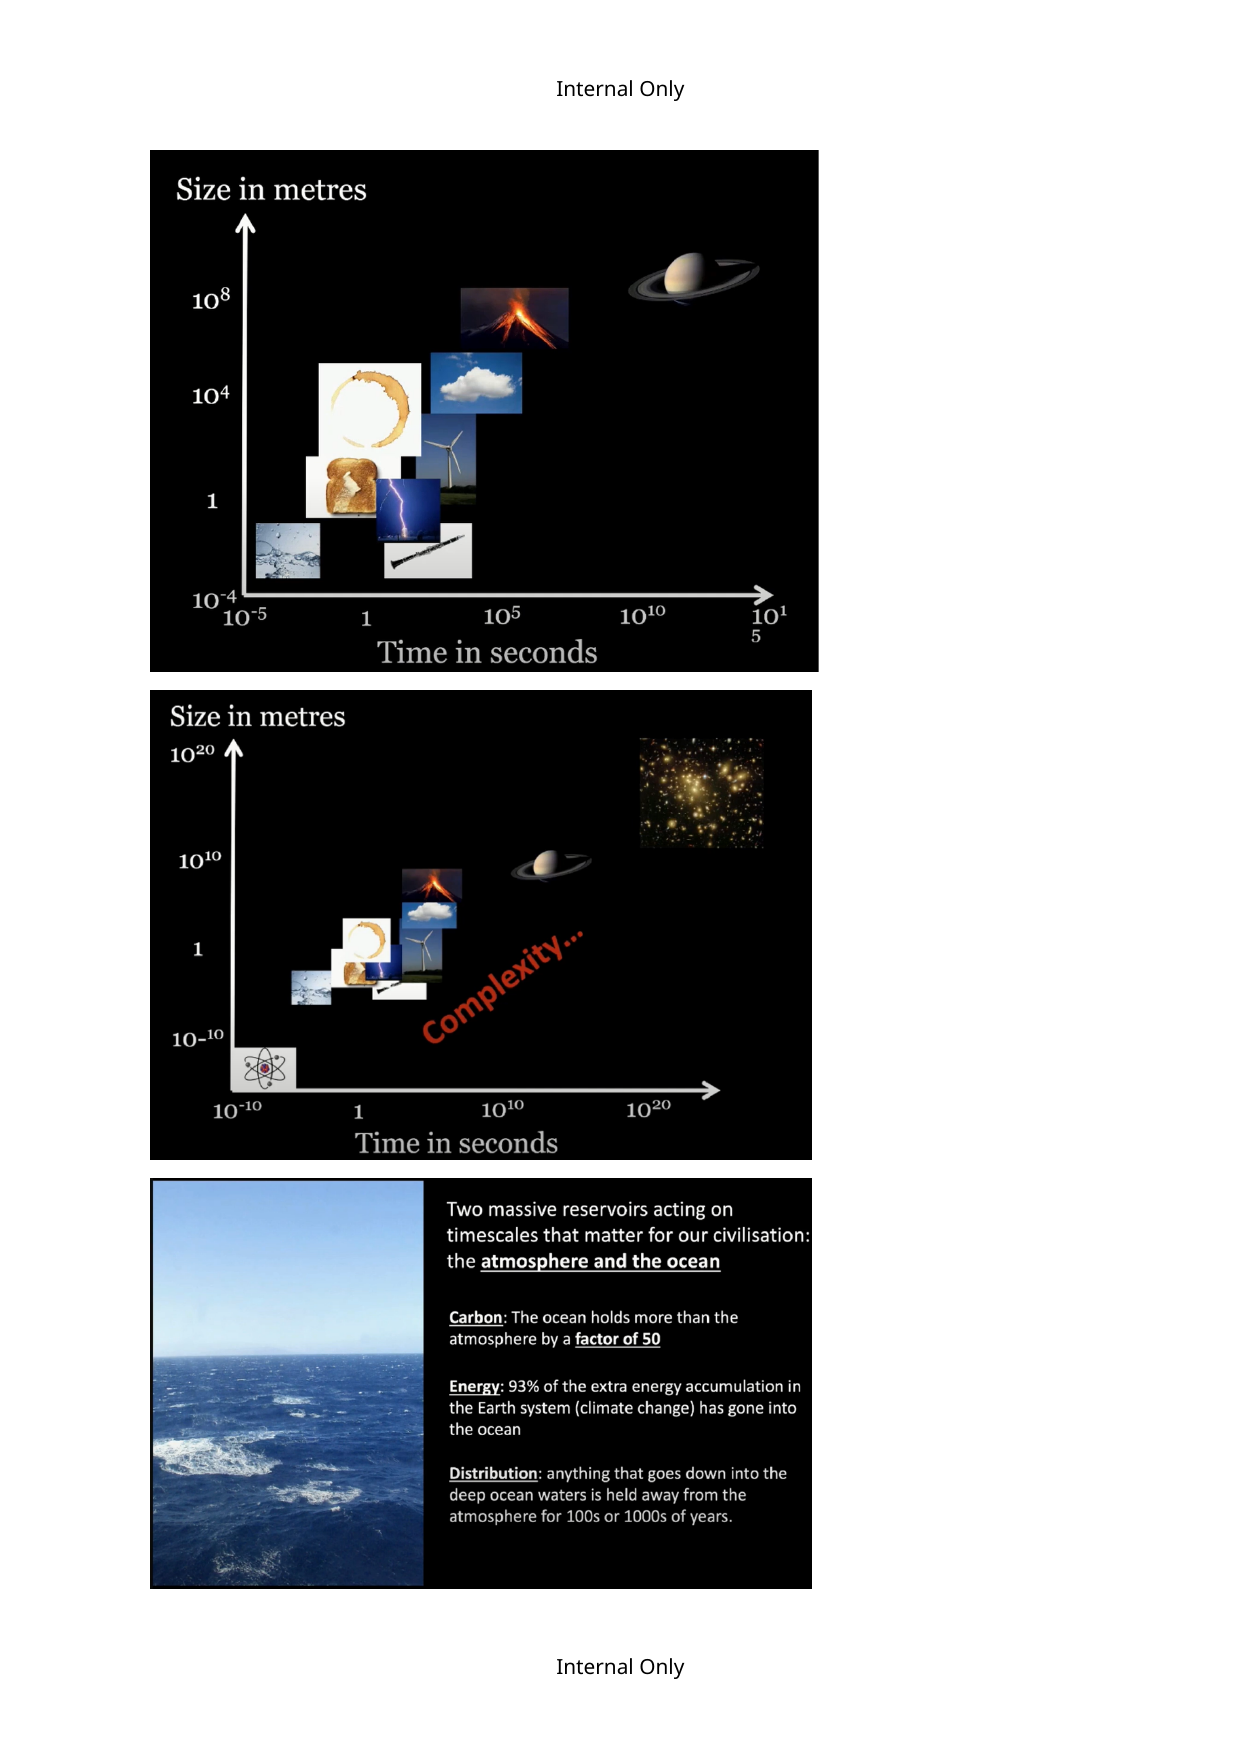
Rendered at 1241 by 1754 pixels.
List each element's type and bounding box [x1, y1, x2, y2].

picture [150, 1178, 812, 1589]
picture [150, 150, 819, 672]
picture [150, 690, 812, 1160]
